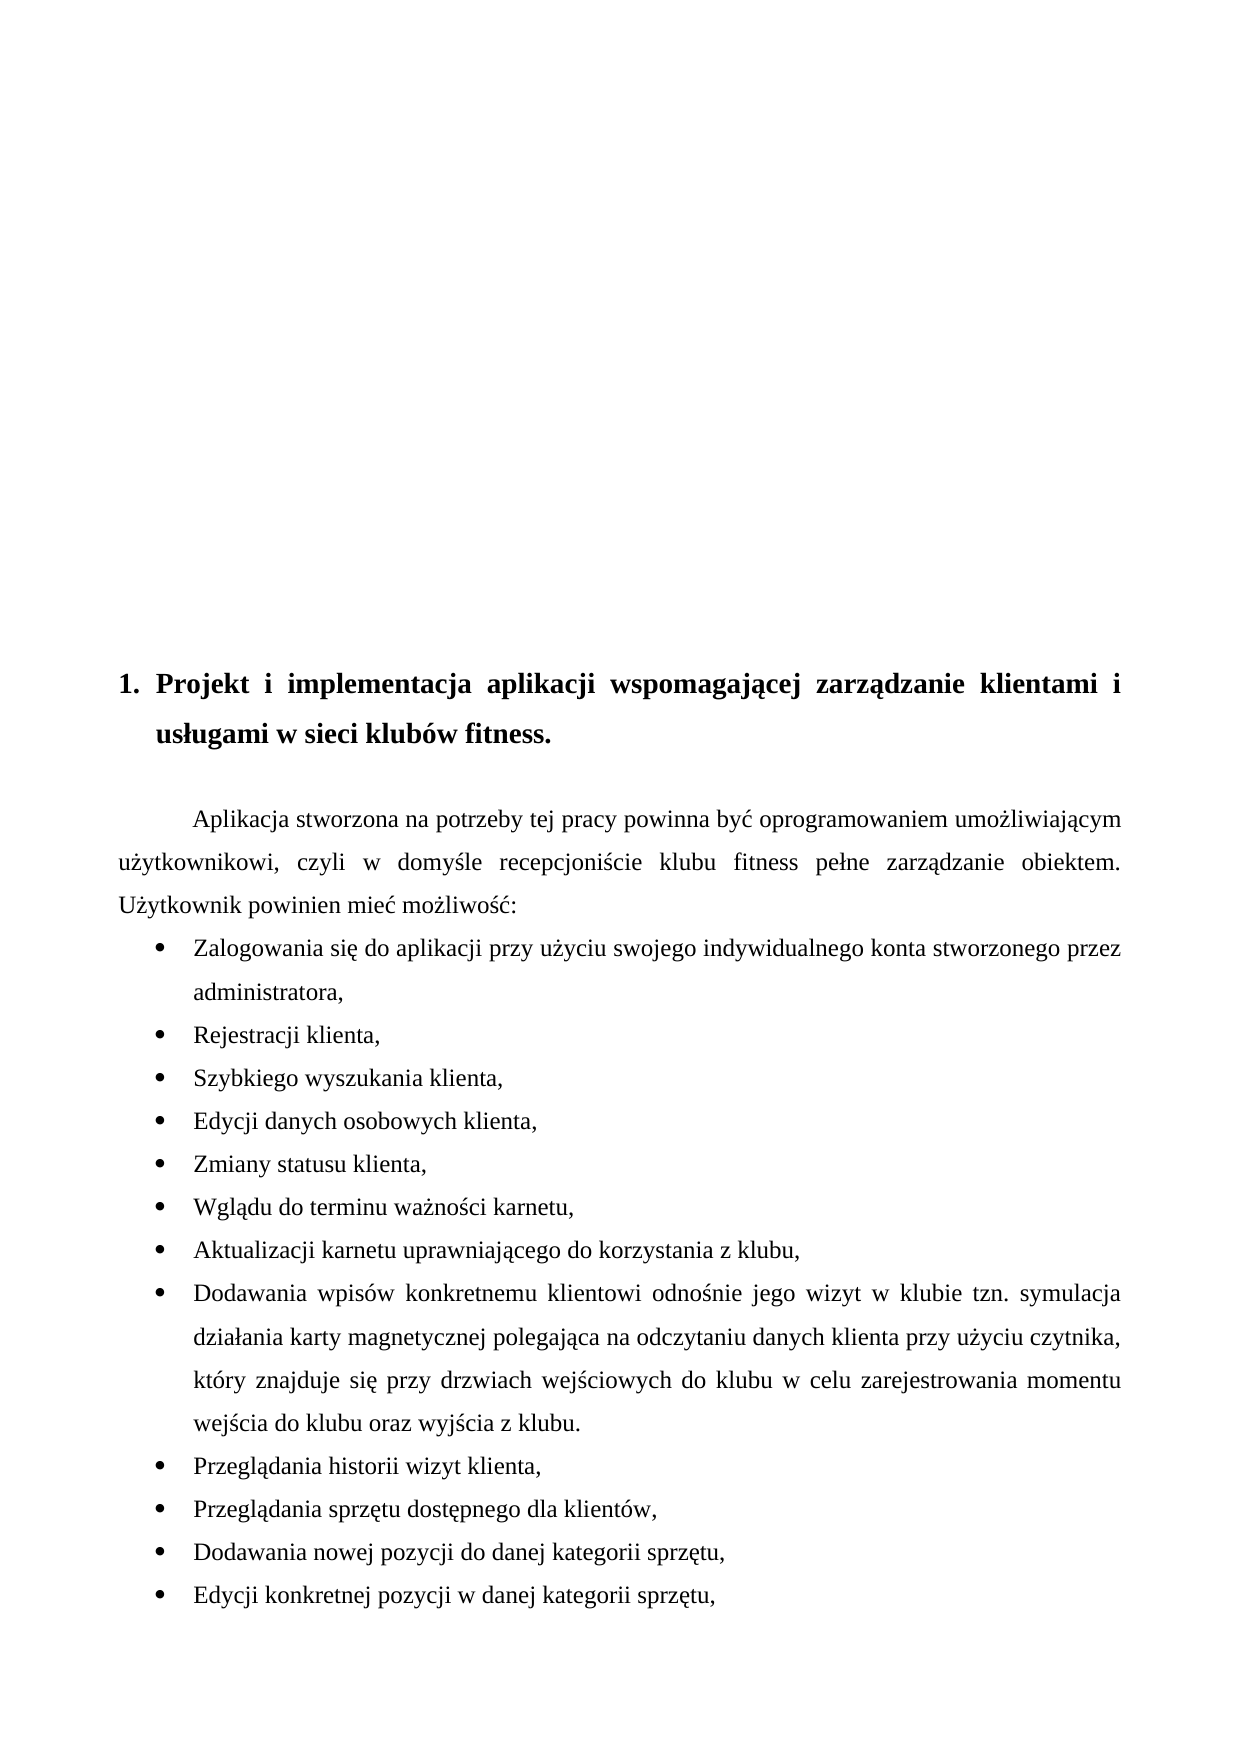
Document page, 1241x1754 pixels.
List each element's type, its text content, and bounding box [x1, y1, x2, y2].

list Przeglądania historii wizyt klienta, [156, 1451, 1122, 1480]
list Edycji konkretnej pozycji w danej kategorii sprzętu, [156, 1580, 1122, 1609]
list Aktualizacji karnetu uprawniającego do korzystania z klubu, [156, 1235, 1122, 1264]
list Szybkiego wyszukania klienta, [156, 1063, 1122, 1092]
list Edycji danych osobowych klienta, [156, 1106, 1122, 1135]
subtitle Projekt i implementacja aplikacji wspomagającej zarządzanie klientami i usługami w sieci klubów fitness. [118, 666, 1122, 750]
list Przeglądania sprzętu dostępnego dla klientów, [156, 1494, 1122, 1523]
list Rejestracji klienta, [156, 1020, 1122, 1048]
text Aplikacja stworzona na potrzeby tej pracy powinna być oprogramowaniem umożliwiającym użytkownikowi, czyli w domyśle recepcjoniście klubu fitness pełne zarządzanie obiektem. Użytkownik powinien mieć możliwość: [118, 804, 1122, 919]
list Wglądu do terminu ważności karnetu, [156, 1192, 1122, 1221]
list Dodawania wpisów konkretnemu klientowi odnośnie jego wizyt w klubie tzn. symulacja działania karty magnetycznej polegająca na odczytaniu danych klienta przy użyciu czytnika, który znajduje się przy drzwiach wejściowych do klubu w celu zarejestrowania momentu wejścia do klubu oraz wyjścia z klubu. [156, 1278, 1122, 1437]
list Zalogowania się do aplikacji przy użyciu swojego indywidualnego konta stworzonego przez administratora, [156, 933, 1122, 1005]
list Dodawania nowej pozycji do danej kategorii sprzętu, [156, 1537, 1122, 1566]
list Zmiany statusu klienta, [156, 1149, 1122, 1178]
